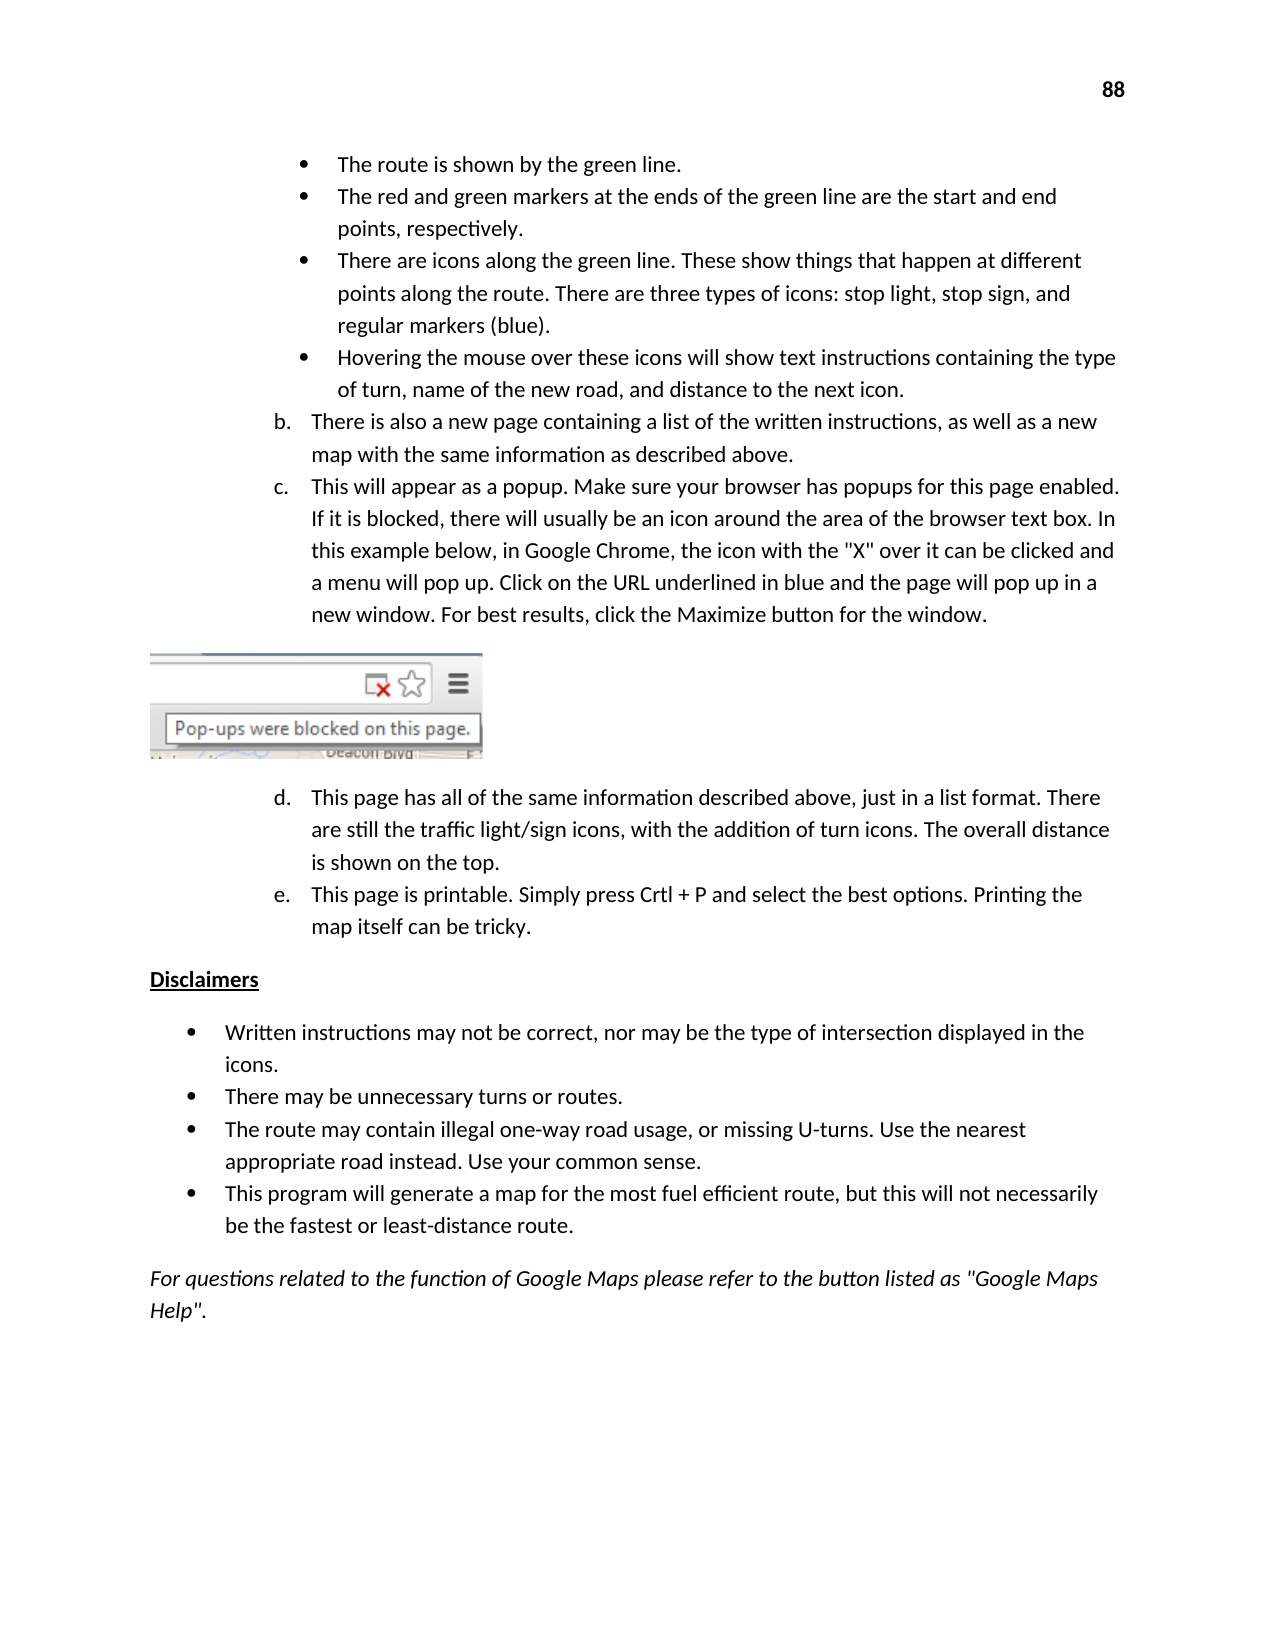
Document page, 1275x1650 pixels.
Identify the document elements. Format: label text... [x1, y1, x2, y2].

list This page has all of the same information described above, just in a list format. There are still the traffic light/sign icons, with the addition of turn icons. The overall distance is shown on the top. [273, 783, 1125, 876]
list This page is printable. Simply press Crtl + P and select the best options. Printing the map itself can be tricky. [273, 880, 1125, 940]
list The route may contain illegal one-way road usage, or missing U-turns. Use the nearest appropriate road instead. Use your common sense. [187, 1115, 1125, 1175]
list The red and green markers at the ends of the green line are the start and end points, respectively. [300, 182, 1125, 242]
list There are icons along the green line. These show things that happen at different points along the route. There are three types of icons: stop light, stop sign, and regular markers (blue). [300, 247, 1125, 339]
list There is also a new page containing a list of the written instructions, as well as a new map with the same information as described above. [273, 407, 1125, 468]
list The route is shown by the green line. [300, 150, 1125, 178]
text For questions related to the function of Google Maps please refer to the button listed as "Google Maps Help". [150, 1264, 1125, 1324]
list This program will generate a map for the most fuel efficient route, but this will not necessarily be the fastest or least-distance route. [187, 1179, 1125, 1239]
list Hovering the mouse over these icons will show text instructions containing the type of turn, name of the new road, and distance to the next icon. [300, 343, 1125, 403]
text Disclaimers [150, 965, 1125, 993]
list There may be unnecessary turns or routes. [187, 1082, 1125, 1111]
list This will appear as a popup. Make sure your browser has popups for this page enabled. If it is blocked, there will usually be an icon around the area of the browser text box. In this example below, in Google Chrome, the icon with the "X" over it can be clicked and a menu will pop up. Click on the URL underlined in blue and the page will pop up in a new window. For best results, click the Maximize button for the window. [273, 472, 1125, 629]
list Written instructions may not be correct, nor may be the type of intersection displayed in the icons. [187, 1018, 1125, 1078]
picture [150, 653, 483, 759]
